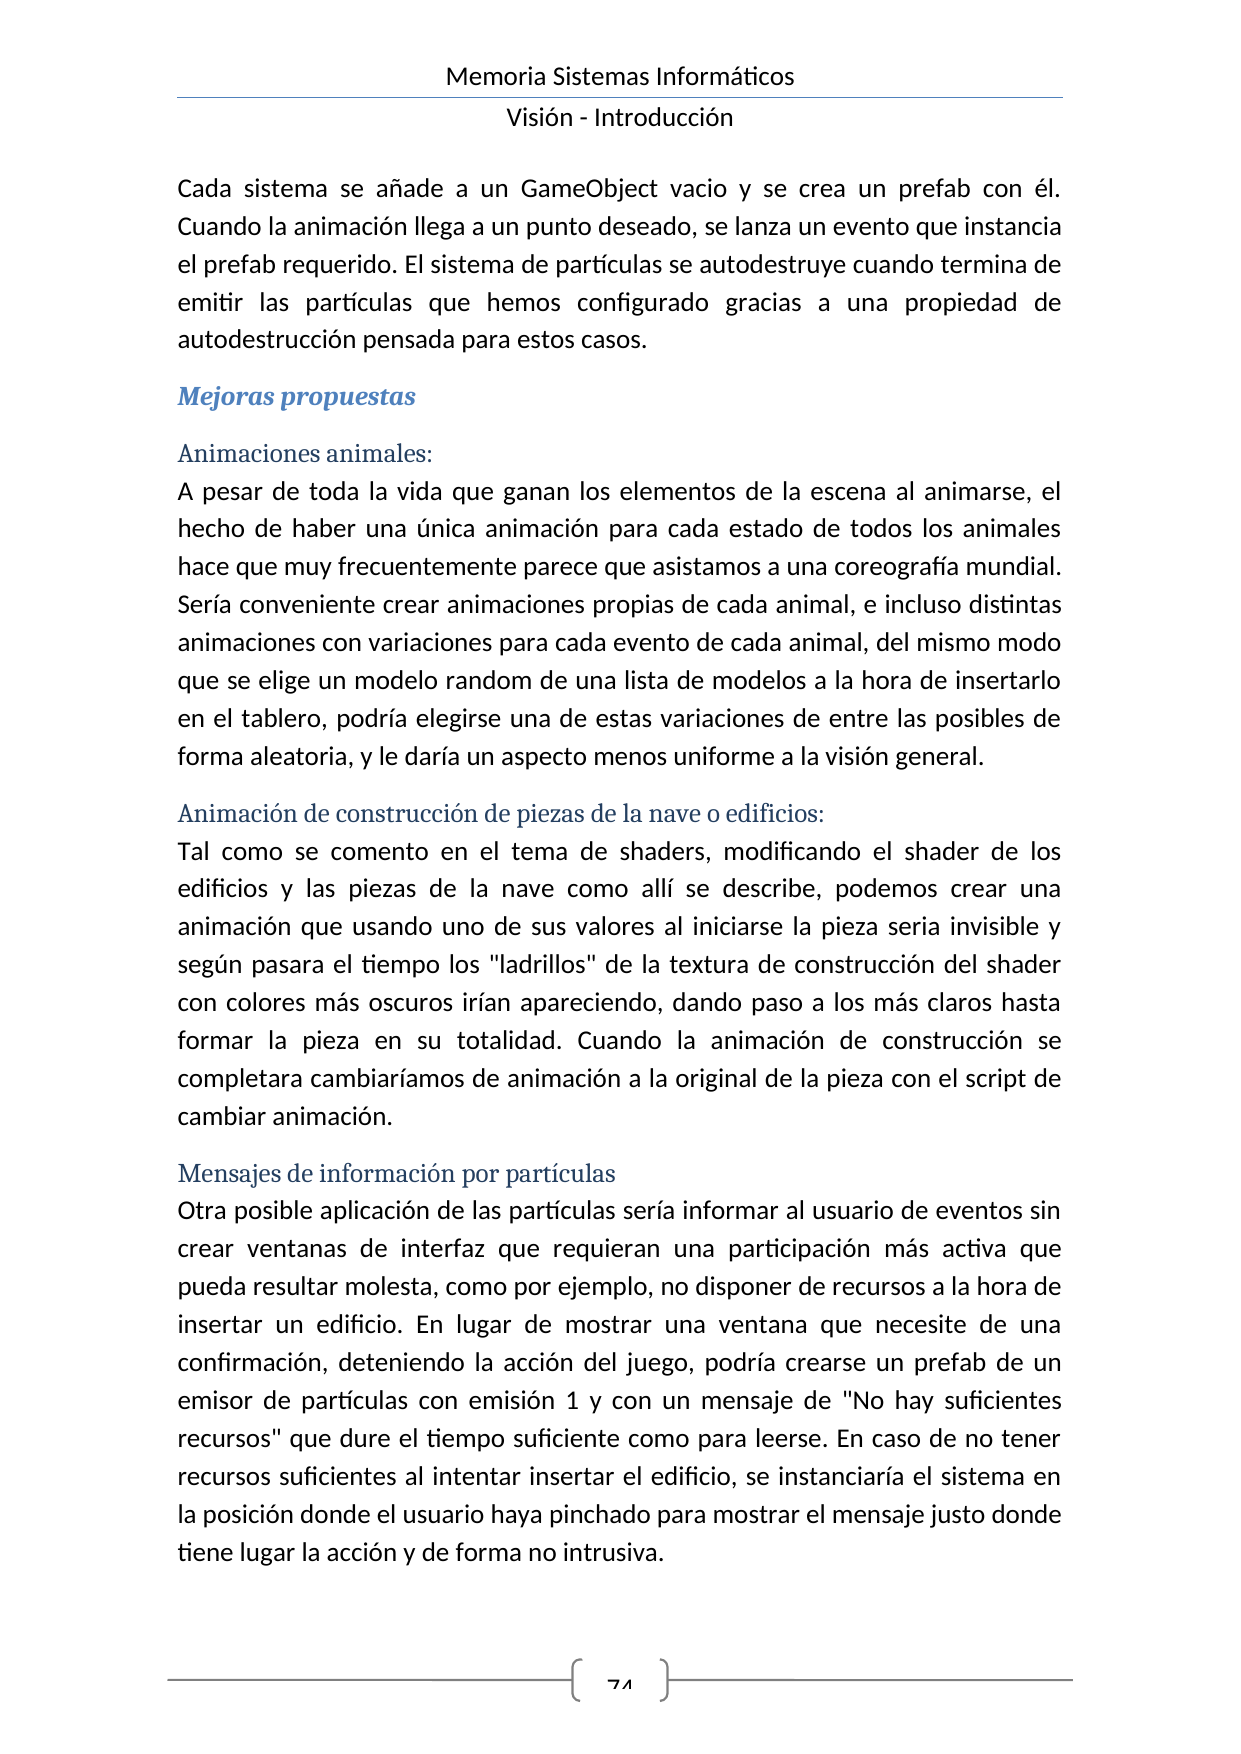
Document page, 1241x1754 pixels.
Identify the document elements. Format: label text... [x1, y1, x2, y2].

subtitle Animaciones animales: [177, 438, 1063, 469]
subtitle Animación de construcción de piezas de la nave o edificios: [177, 798, 1063, 829]
text Tal como se comento en el tema de shaders, modificando el shader de los edificios y las piezas de la nave como allí se describe, podemos crear una animación que usando uno de sus valores al iniciarse la pieza seria invisible y según pasara el tiempo los "ladrillos" de la textura de construcción del shader con colores más oscuros irían apareciendo, dando paso a los más claros hasta formar la pieza en su totalidad. Cuando la animación de construcción se completara cambiaríamos de animación a la original de la pieza con el script de cambiar animación. [177, 834, 1063, 1132]
text Cada sistema se añade a un GameObject vacio y se crea un prefab con él. Cuando la animación llega a un punto deseado, se lanza un evento que instancia el prefab requerido. El sistema de partículas se autodestruye cuando termina de emitir las partículas que hemos configurado gracias a una propiedad de autodestrucción pensada para estos casos. [177, 171, 1063, 356]
subtitle Mejoras propuestas [177, 381, 1063, 413]
text Otra posible aplicación de las partículas sería informar al usuario de eventos sin crear ventanas de interfaz que requieran una participación más activa que pueda resultar molesta, como por ejemplo, no disponer de recursos a la hora de insertar un edificio. En lugar de mostrar una ventana que necesite de una confirmación, deteniendo la acción del juego, podría crearse un prefab de un emisor de partículas con emisión 1 y con un mensaje de "No hay suficientes recursos" que dure el tiempo suficiente como para leerse. En caso de no tener recursos suficientes al intentar insertar el edificio, se instanciaría el sistema en la posición donde el usuario haya pinchado para mostrar el mensaje justo donde tiene lugar la acción y de forma no intrusiva. [177, 1193, 1063, 1568]
subtitle Mensajes de información por partículas [177, 1158, 1063, 1189]
text A pesar de toda la vida que ganan los elementos de la escena al animarse, el hecho de haber una única animación para cada estado de todos los animales hace que muy frecuentemente parece que asistamos a una coreografía mundial. Sería conveniente crear animaciones propias de cada animal, e incluso distintas animaciones con variaciones para cada evento de cada animal, del mismo modo que se elige un modelo random de una lista de modelos a la hora de insertarlo en el tablero, podría elegirse una de estas variaciones de entre las posibles de forma aleatoria, y le daría un aspecto menos uniforme a la visión general. [177, 474, 1063, 772]
